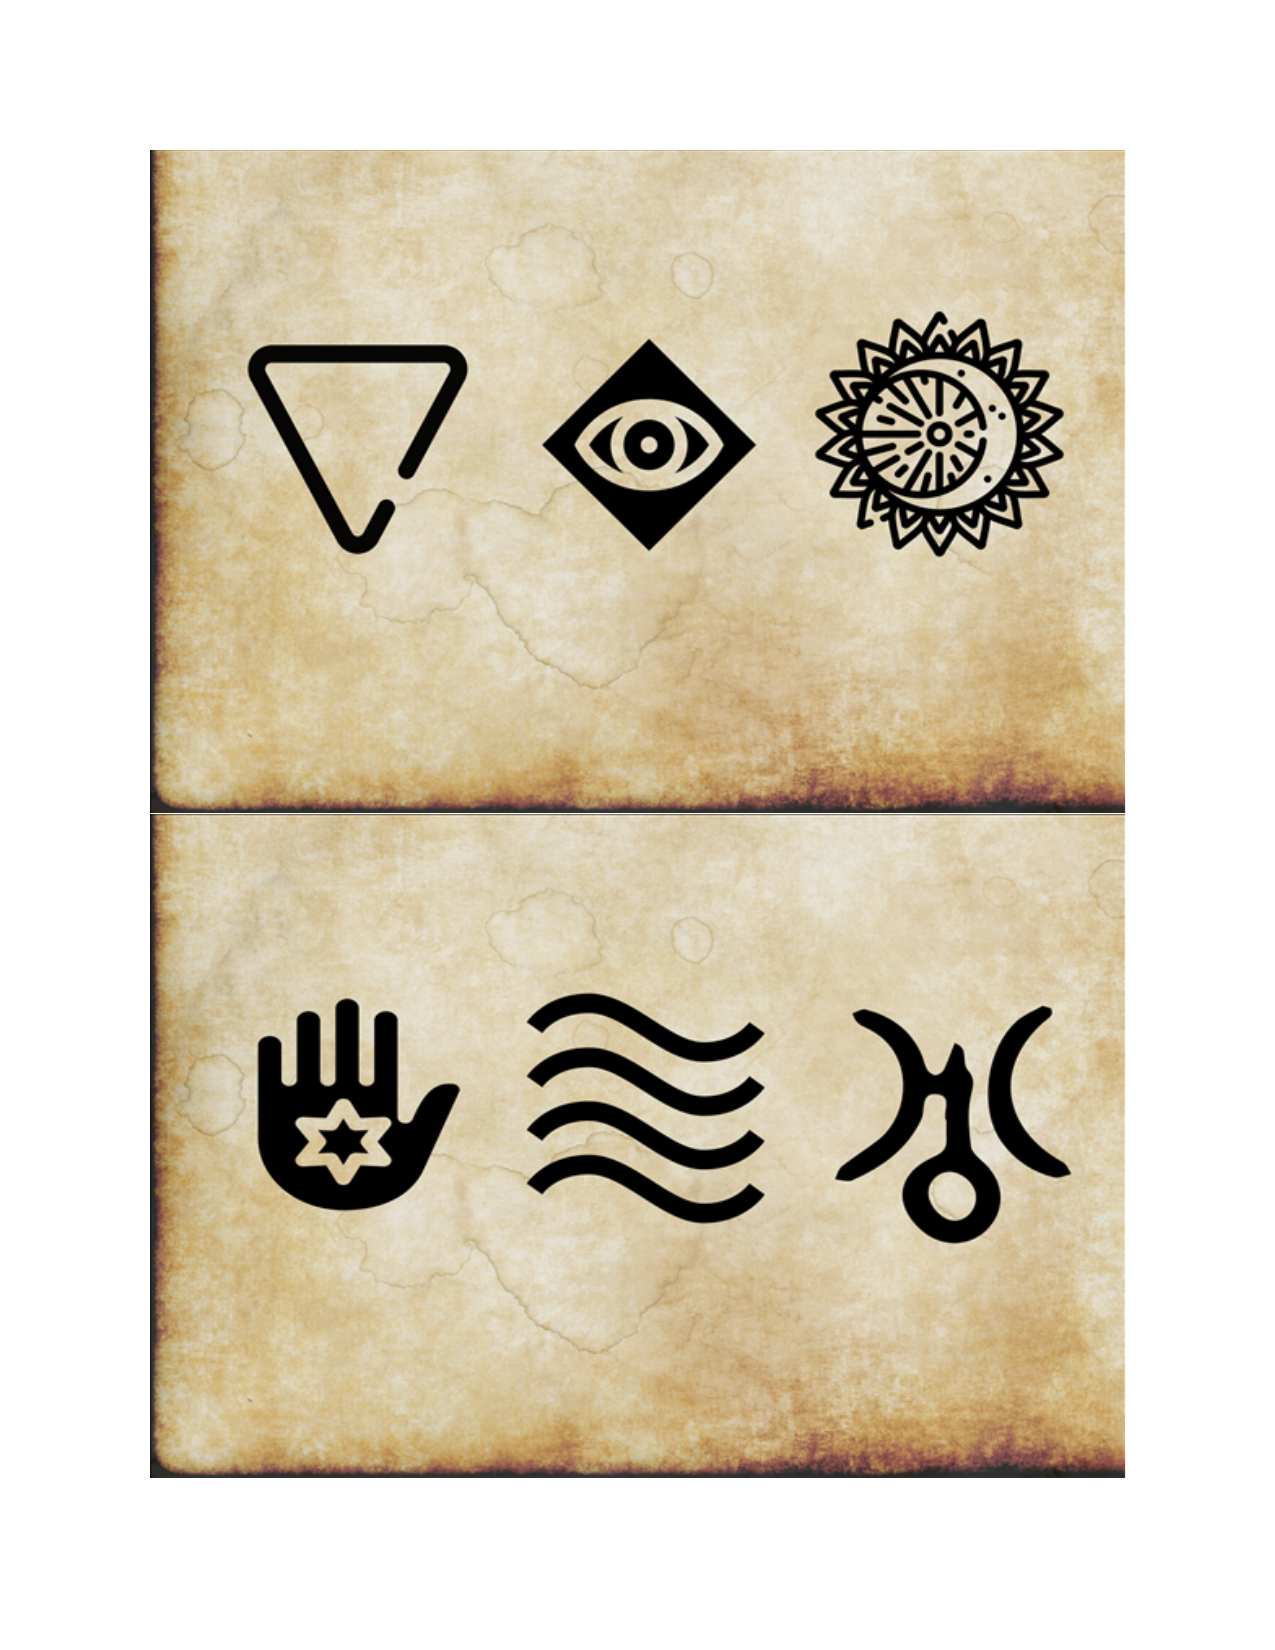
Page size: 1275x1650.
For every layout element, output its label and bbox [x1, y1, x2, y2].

picture [150, 814, 1125, 1478]
picture [150, 150, 1125, 813]
